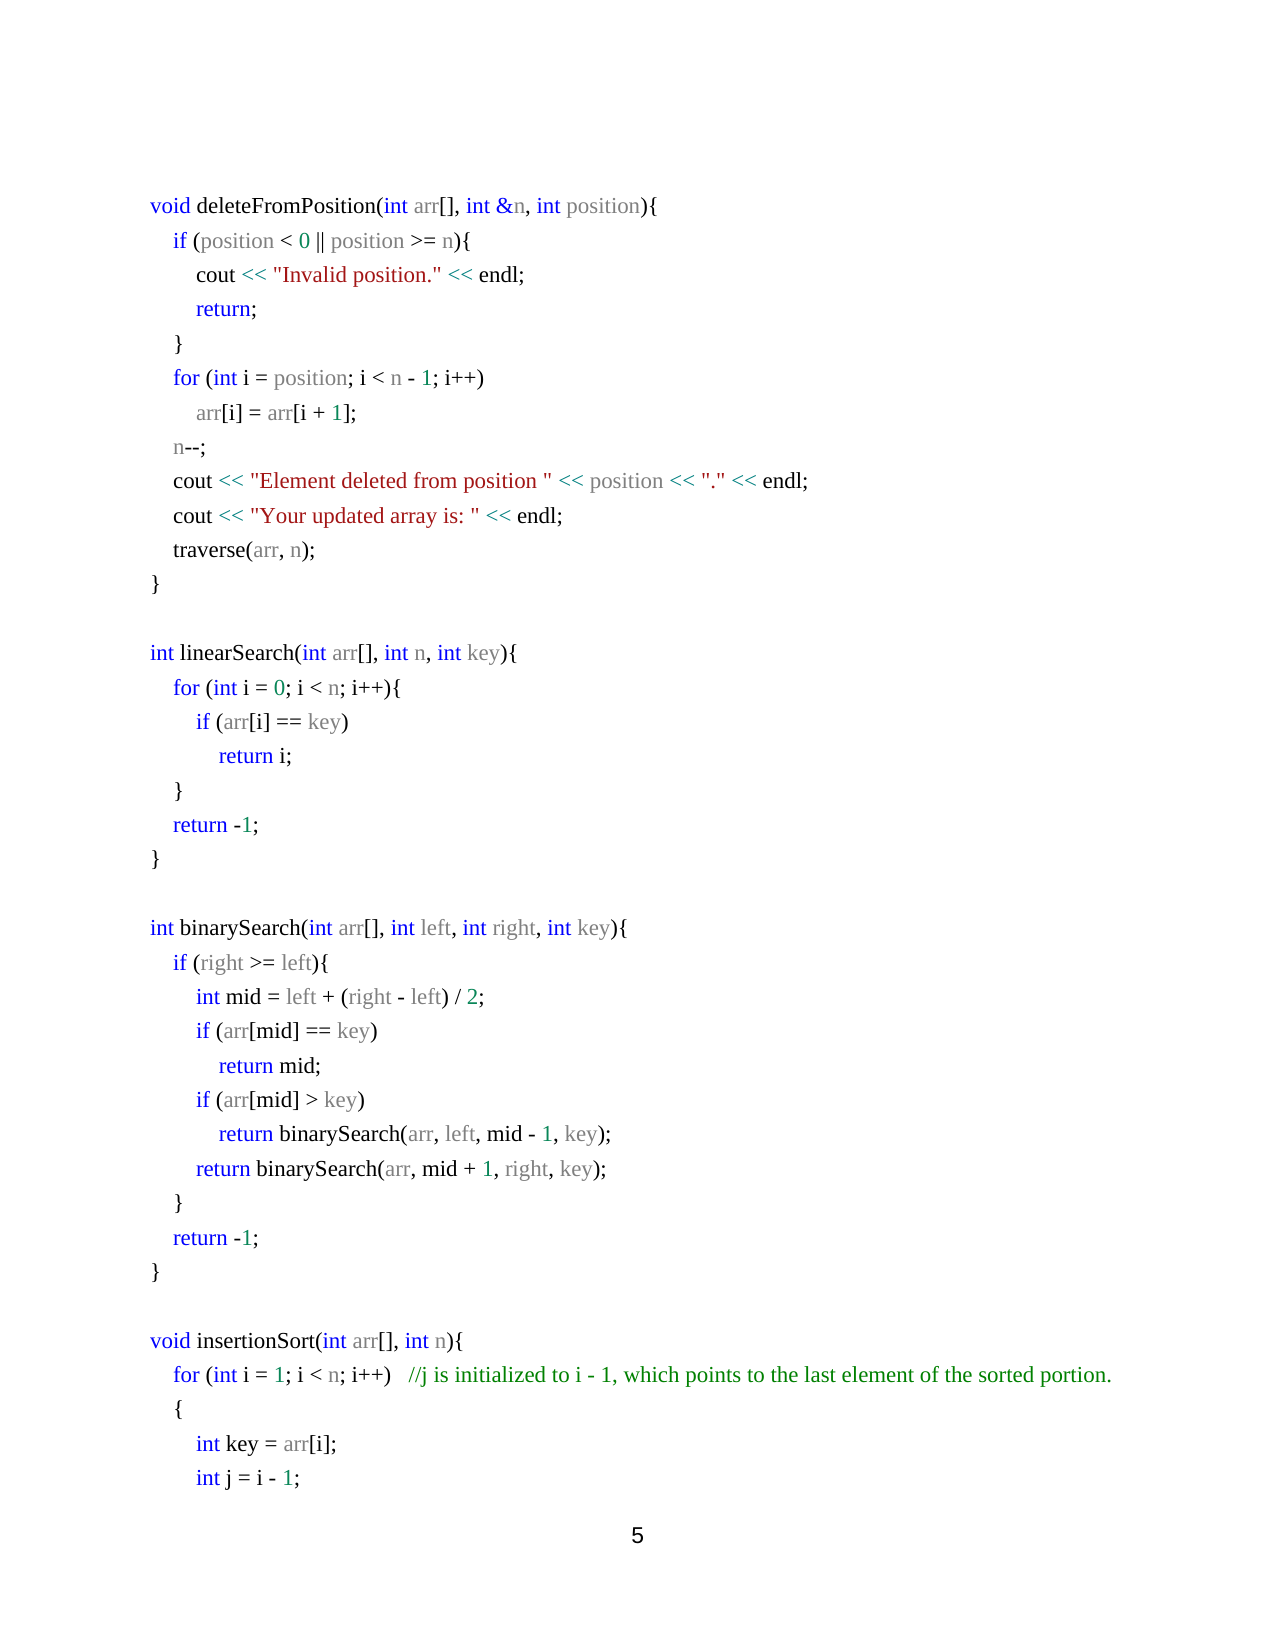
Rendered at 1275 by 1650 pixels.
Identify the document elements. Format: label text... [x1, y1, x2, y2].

text cout << "Your updated array is: " << endl; [150, 494, 1125, 528]
text void insertionSort(int arr[], int n){ [150, 1319, 1125, 1353]
text cout << "Element deleted from position " << position << "." << endl; [150, 459, 1125, 494]
text arr[i] = arr[i + 1]; [150, 391, 1125, 425]
text cout << "Invalid position." << endl; [150, 253, 1125, 287]
text if (arr[i] == key) [150, 700, 1125, 734]
text } [150, 837, 1125, 872]
text return -1; [150, 803, 1125, 837]
text } [150, 562, 1125, 597]
text return mid; [150, 1044, 1125, 1078]
text int mid = left + (right - left) / 2; [150, 975, 1125, 1009]
text void deleteFromPosition(int arr[], int &n, int position){ [150, 184, 1125, 219]
text if (arr[mid] > key) [150, 1078, 1125, 1112]
text return; [150, 287, 1125, 322]
text return binarySearch(arr, left, mid - 1, key); [150, 1112, 1125, 1147]
text } [150, 769, 1125, 803]
text for (int i = position; i < n - 1; i++) [150, 356, 1125, 391]
text return i; [150, 734, 1125, 769]
text for (int i = 1; i < n; i++) //j is initialized to i - 1, which points to the last element of the sorted portion. [150, 1353, 1125, 1387]
text } [150, 322, 1125, 356]
text { [150, 1387, 1125, 1422]
text int key = arr[i]; [150, 1422, 1125, 1456]
text if (right >= left){ [150, 941, 1125, 975]
text n--; [150, 425, 1125, 459]
text return -1; [150, 1216, 1125, 1250]
text return binarySearch(arr, mid + 1, right, key); [150, 1147, 1125, 1181]
text } [150, 1181, 1125, 1216]
text for (int i = 0; i < n; i++){ [150, 666, 1125, 700]
text traverse(arr, n); [150, 528, 1125, 562]
text if (arr[mid] == key) [150, 1009, 1125, 1044]
text int j = i - 1; [150, 1456, 1125, 1491]
text if (position < 0 || position >= n){ [150, 219, 1125, 253]
text int binarySearch(int arr[], int left, int right, int key){ [150, 906, 1125, 941]
text } [150, 1250, 1125, 1284]
text int linearSearch(int arr[], int n, int key){ [150, 631, 1125, 666]
